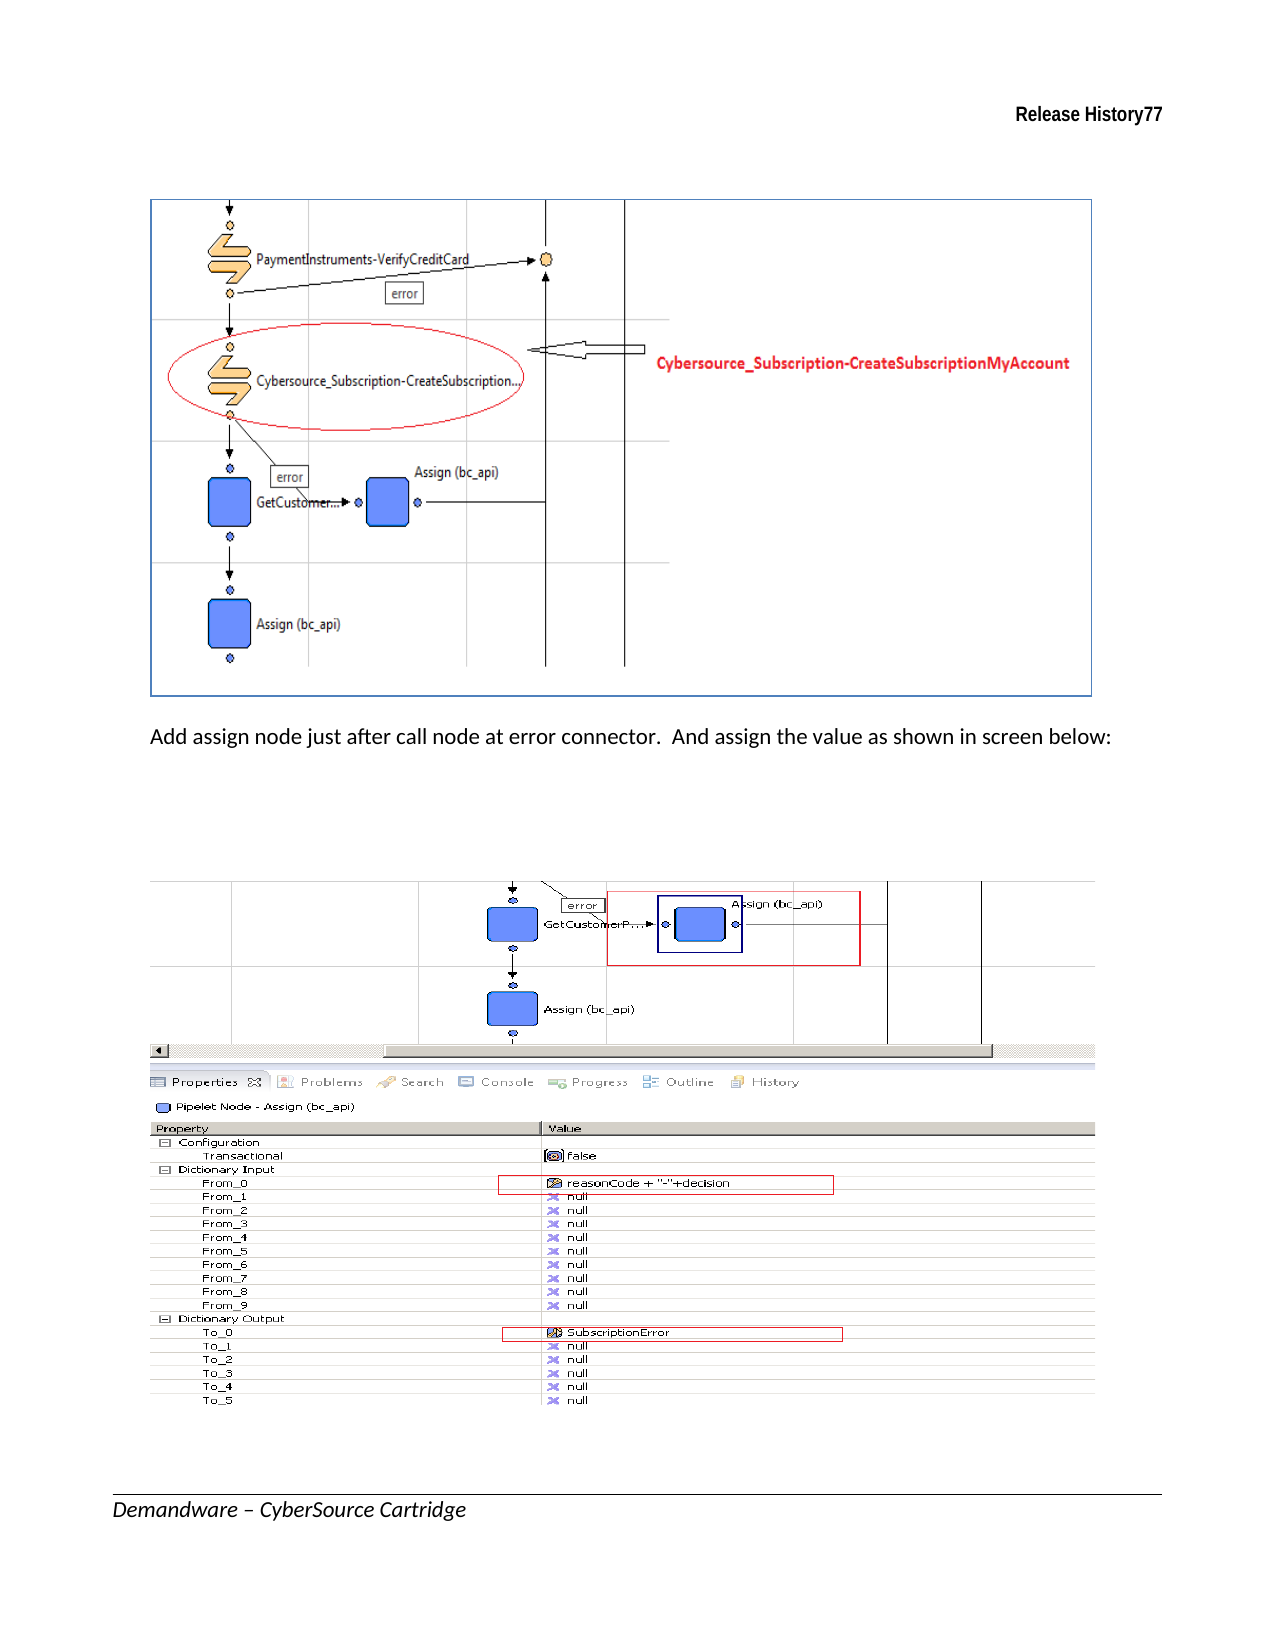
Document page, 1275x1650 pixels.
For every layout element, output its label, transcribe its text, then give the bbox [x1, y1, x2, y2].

text Add assign node just after call node at error connector. And assign the value as shown in screen below: [150, 722, 1162, 750]
picture [152, 200, 1091, 695]
picture [150, 881, 1096, 1405]
